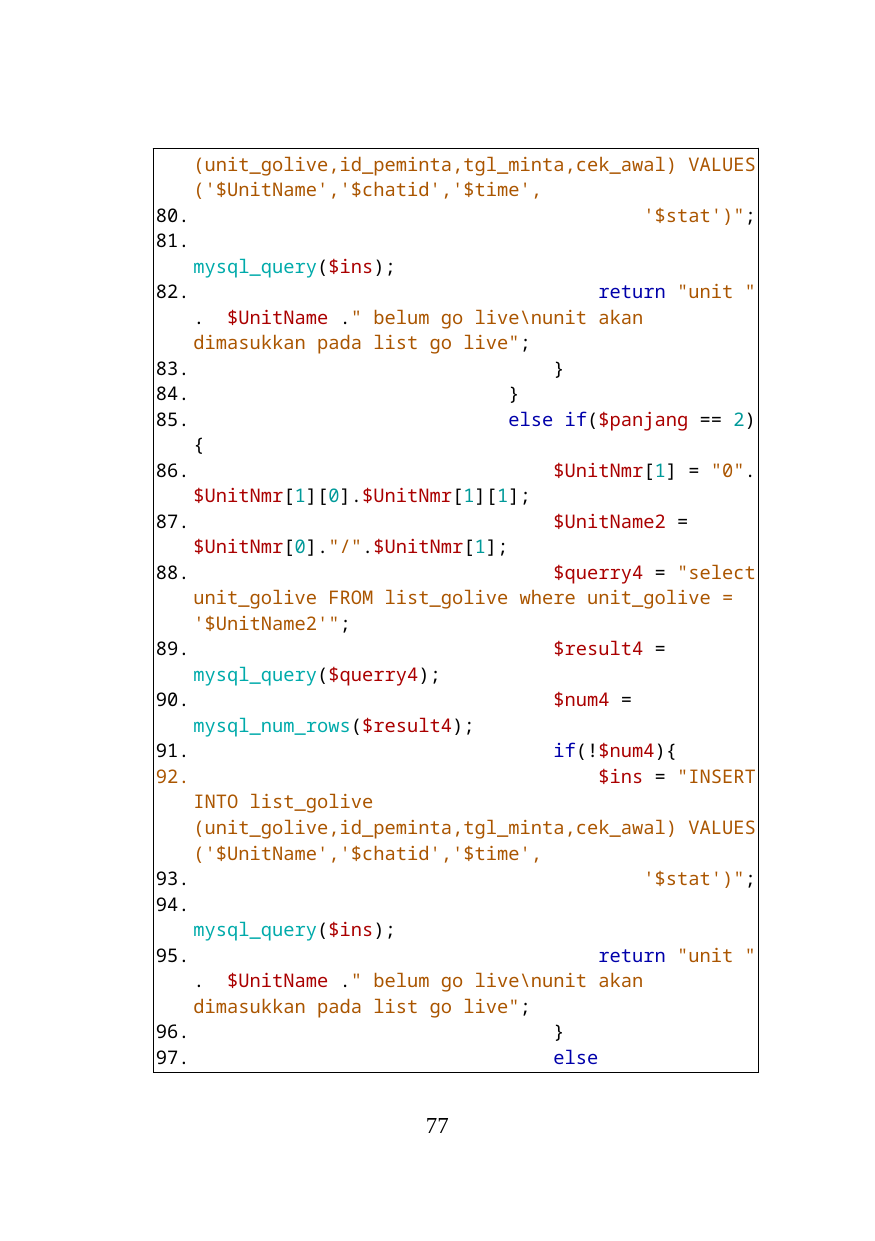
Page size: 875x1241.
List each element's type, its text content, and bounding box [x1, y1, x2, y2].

list else if($panjang == 2){ [154, 403, 758, 454]
list } [154, 377, 758, 403]
list $UnitName2 = $UnitNmr[0]."/".$UnitNmr[1]; [154, 505, 758, 556]
list else [154, 1041, 758, 1072]
list '$stat')"; [154, 199, 758, 224]
list mysql_query($ins); [154, 888, 758, 939]
list $ins = "INSERT INTO list_golive (unit_golive,id_peminta,tgl_minta,cek_awal) VALUES ('$UnitName','$chatid','$time', [154, 760, 758, 862]
list $UnitNmr[1] = "0".$UnitNmr[1][0].$UnitNmr[1][1]; [154, 454, 758, 505]
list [154, 149, 758, 199]
list $result4 = mysql_query($querry4); [154, 633, 758, 684]
list return "unit " . $UnitName ." belum go live\nunit akan dimasukkan pada list go live"; [154, 275, 758, 352]
list mysql_query($ins); [154, 224, 758, 275]
list return "unit " . $UnitName ." belum go live\nunit akan dimasukkan pada list go live"; [154, 939, 758, 1015]
list if(!$num4){ [154, 735, 758, 760]
list } [154, 1015, 758, 1041]
list '$stat')"; [154, 862, 758, 888]
list } [154, 352, 758, 377]
list $querry4 = "select unit_golive FROM list_golive where unit_golive = '$UnitName2'"; [154, 556, 758, 633]
list $num4 = mysql_num_rows($result4); [154, 684, 758, 735]
